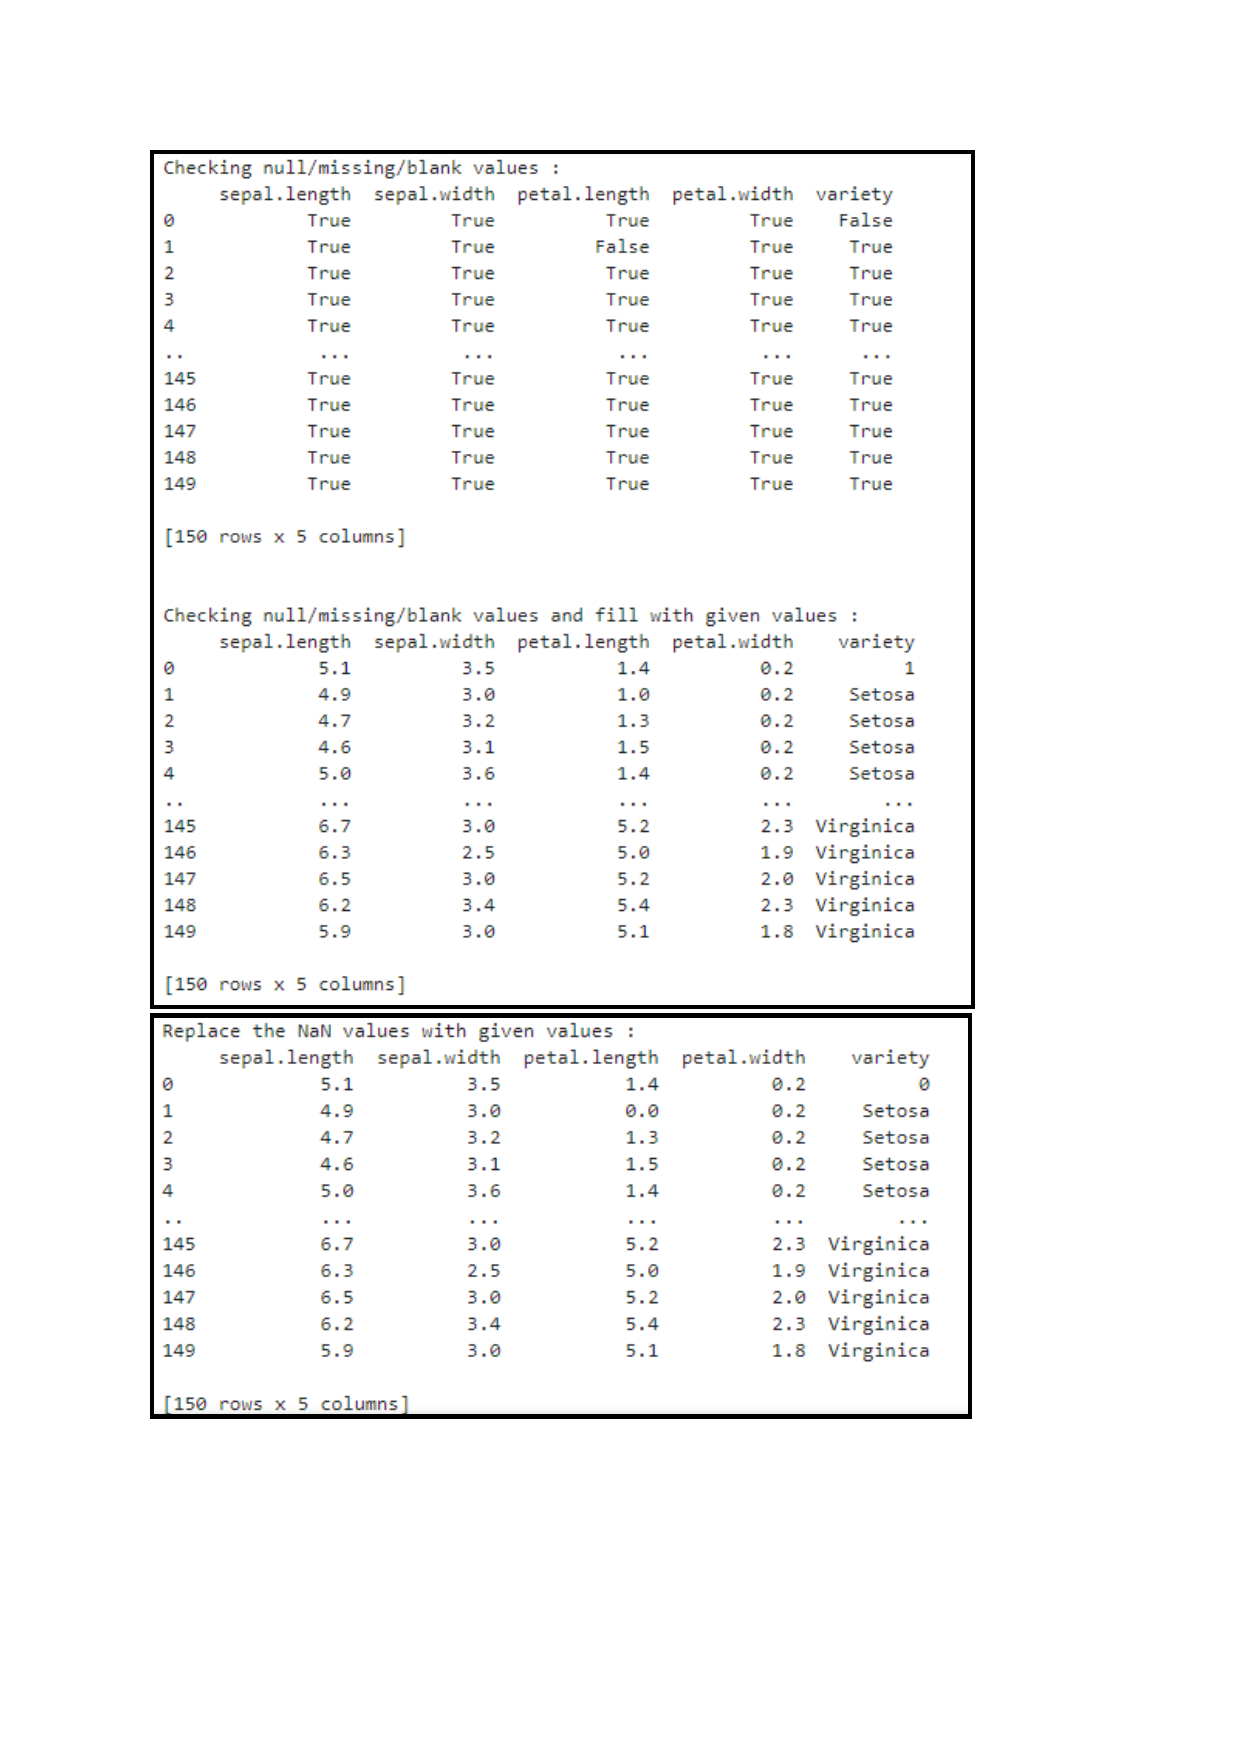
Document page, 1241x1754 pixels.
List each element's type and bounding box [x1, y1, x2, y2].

picture [154, 154, 971, 1005]
picture [154, 1018, 968, 1414]
